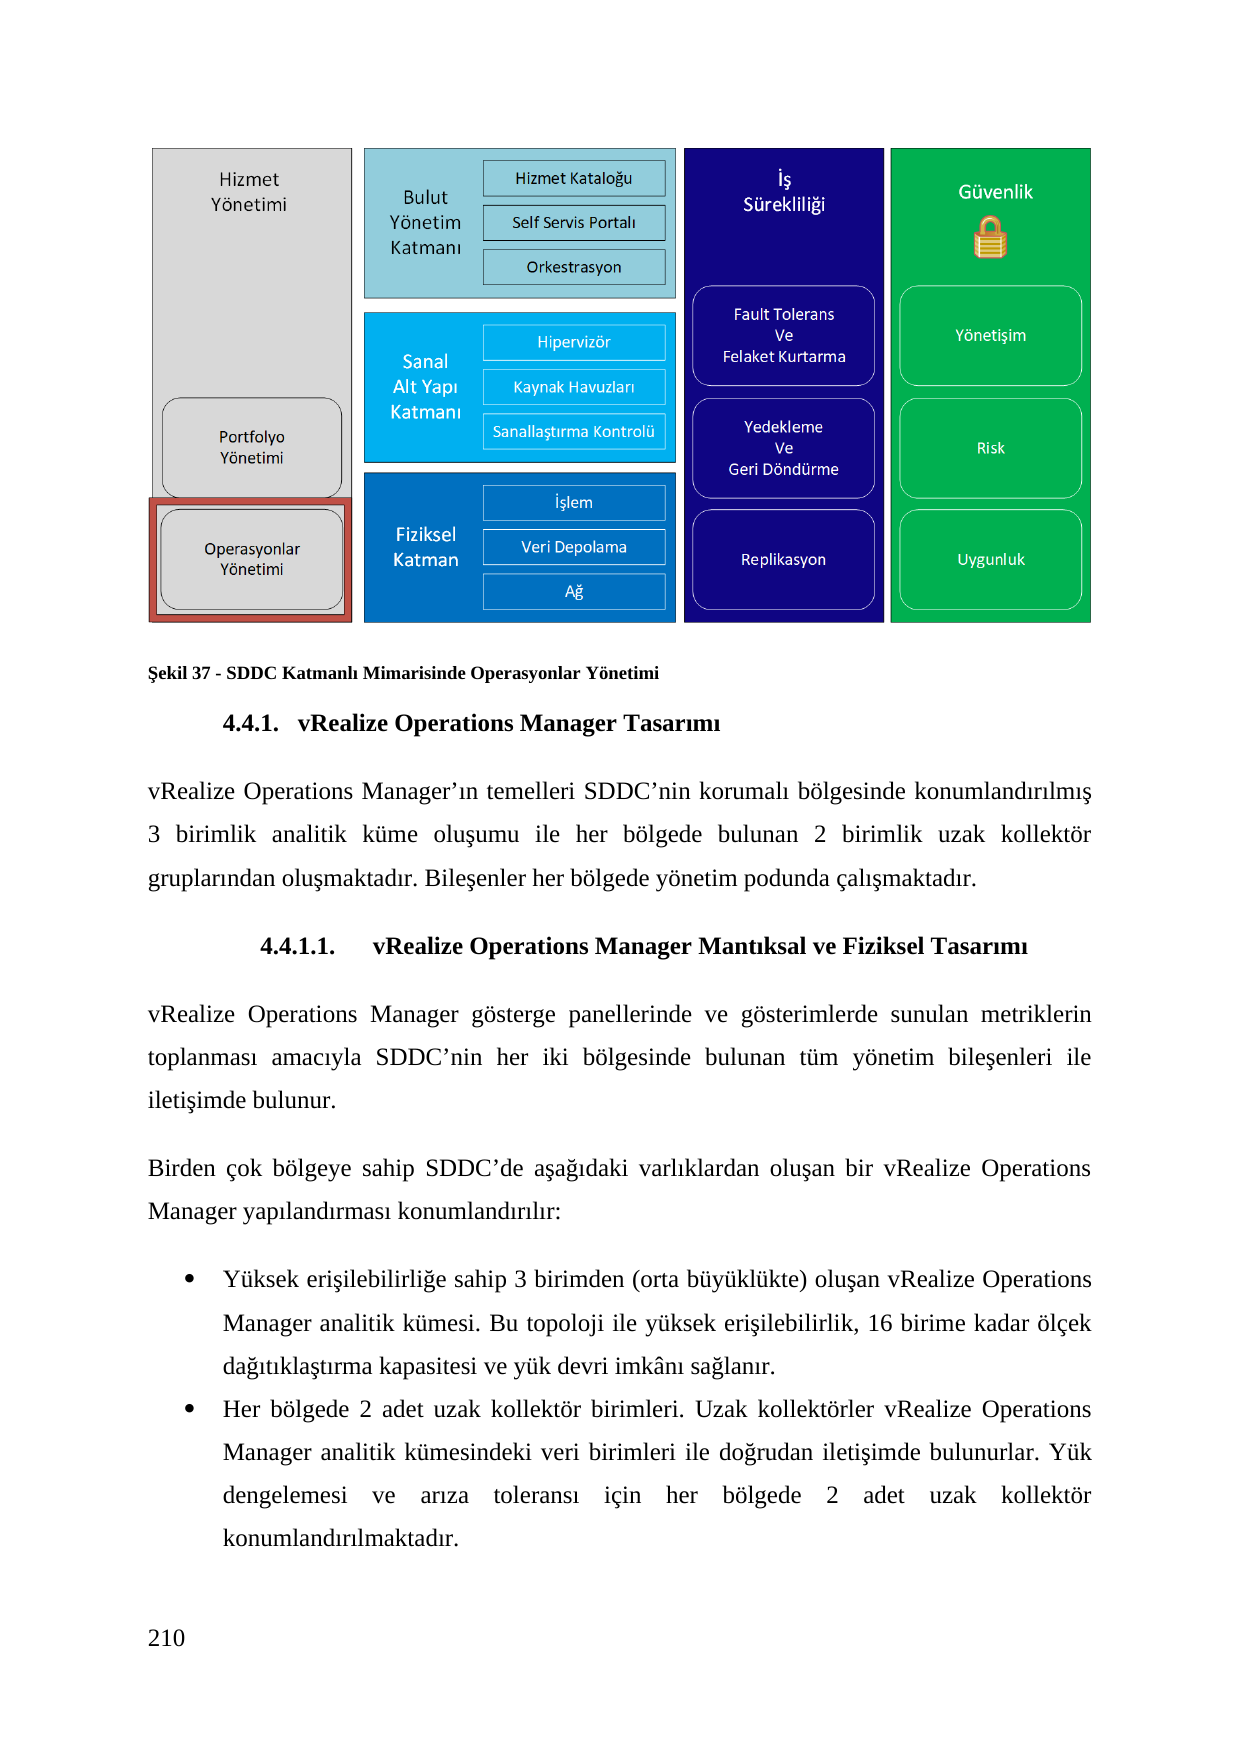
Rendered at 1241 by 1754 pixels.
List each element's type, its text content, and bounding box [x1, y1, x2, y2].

list Yüksek erişilebilirliğe sahip 3 birimden (orta büyüklükte) oluşan vRealize Operations Manager analitik kümesi. Bu topoloji ile yüksek erişilebilirlik, 16 birime kadar ölçek dağıtıklaştırma kapasitesi ve yük devri imkânı sağlanır. [185, 1264, 1093, 1379]
list vRealize Operations Manager Mantıksal ve Fiziksel Tasarımı [260, 931, 1093, 959]
picture [147, 147, 1092, 623]
text Birden çok bölgeye sahip SDDC’de aşağıdaki varlıklardan oluşan bir vRealize Operations Manager yapılandırması konumlandırılır: [148, 1153, 1093, 1225]
list Her bölgede 2 adet uzak kollektör birimleri. Uzak kollektörler vRealize Operations Manager analitik kümesindeki veri birimleri ile doğrudan iletişimde bulunurlar. Yük dengelemesi ve arıza toleransı için her bölgede 2 adet uzak kollektör konumlandırılmaktadır. [185, 1394, 1093, 1552]
text Şekil 37 - SDDC Katmanlı Mimarisinde Operasyonlar Yönetimi [148, 662, 1093, 683]
text vRealize Operations Manager gösterge panellerinde ve gösterimlerde sunulan metriklerin toplanması amacıyla SDDC’nin her iki bölgesinde bulunan tüm yönetim bileşenleri ile iletişimde bulunur. [148, 999, 1093, 1114]
text vRealize Operations Manager’ın temelleri SDDC’nin korumalı bölgesinde konumlandırılmış 3 birimlik analitik küme oluşumu ile her bölgede bulunan 2 birimlik uzak kollektör gruplarından oluşmaktadır. Bileşenler her bölgede yönetim podunda çalışmaktadır. [148, 776, 1093, 891]
list vRealize Operations Manager Tasarımı [223, 708, 1093, 737]
